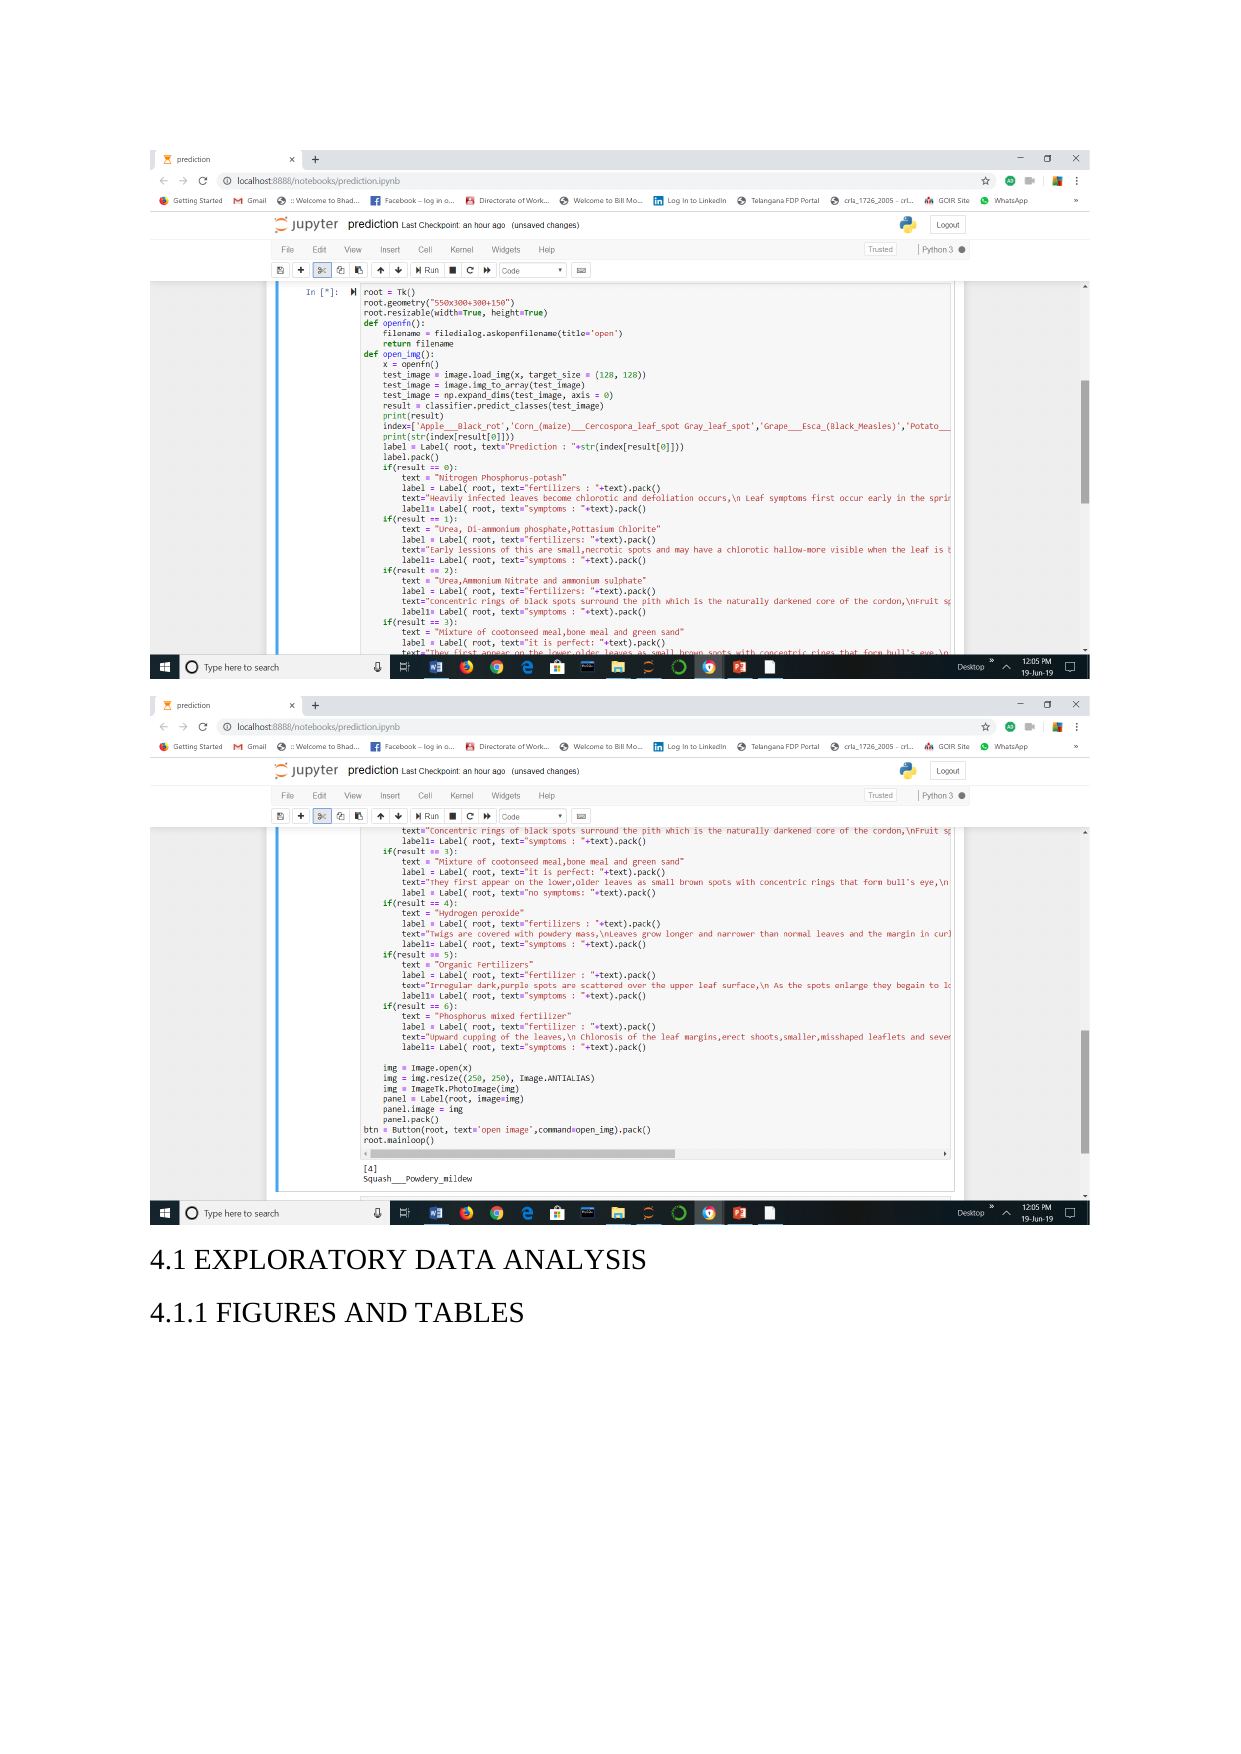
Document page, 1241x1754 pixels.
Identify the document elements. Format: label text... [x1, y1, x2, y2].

picture [150, 150, 1090, 679]
text 4.1.1 FIGURES AND TABLES [150, 1295, 1090, 1329]
text 4.1 EXPLORATORY DATA ANALYSIS [150, 1242, 1090, 1275]
picture [150, 696, 1090, 1225]
